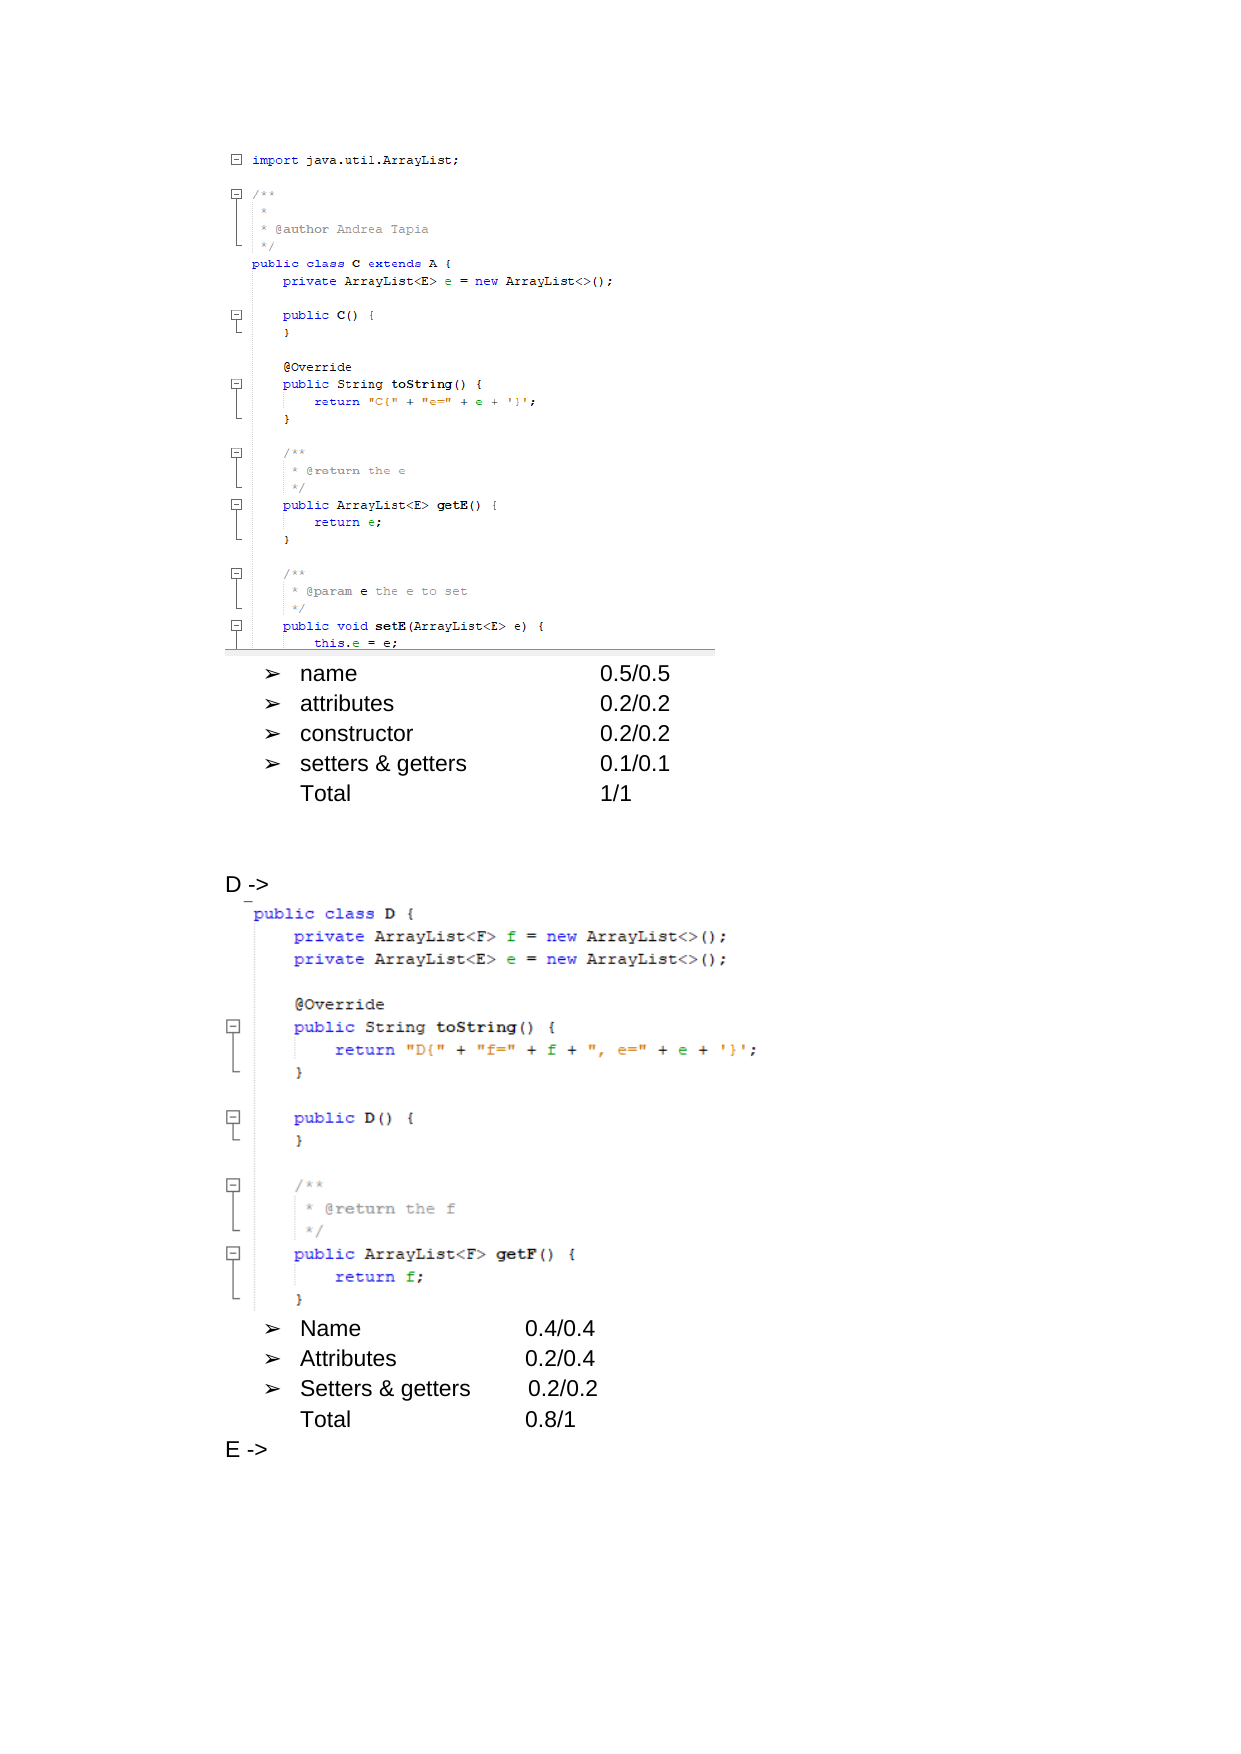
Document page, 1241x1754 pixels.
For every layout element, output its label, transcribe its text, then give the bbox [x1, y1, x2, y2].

list constructor 0.2/0.2 [262, 720, 1090, 746]
list Name 0.4/0.4 [262, 1315, 1090, 1341]
text Total 1/1 [300, 780, 1090, 807]
picture [225, 150, 715, 656]
picture [225, 901, 895, 1312]
list name 0.5/0.5 [262, 659, 1090, 686]
text E -> [225, 1436, 1090, 1462]
list Setters & getters 0.2/0.2 [262, 1375, 1090, 1402]
list Attributes 0.2/0.4 [262, 1345, 1090, 1372]
text D -> [225, 871, 1090, 897]
text Total 0.8/1 [300, 1406, 1090, 1432]
list attributes 0.2/0.2 [262, 690, 1090, 716]
list setters & getters 0.1/0.1 [262, 750, 1090, 776]
